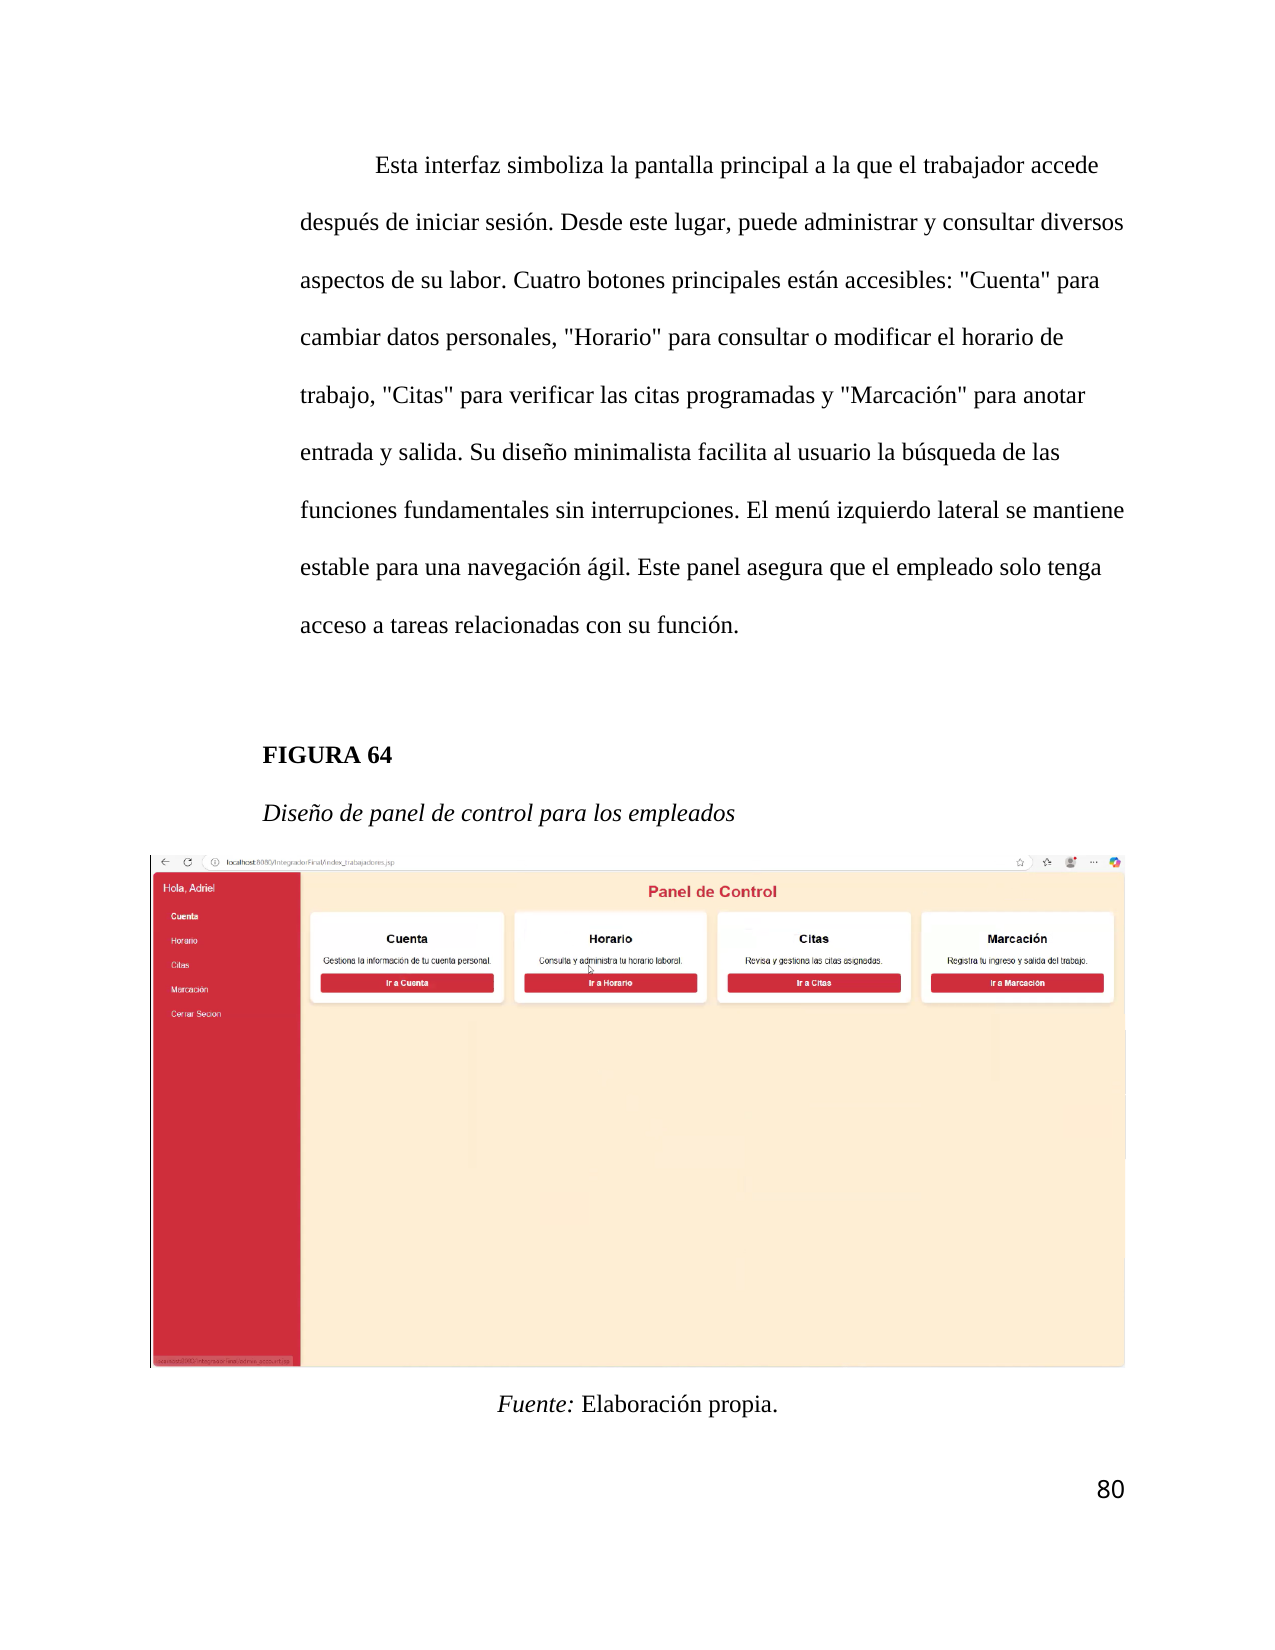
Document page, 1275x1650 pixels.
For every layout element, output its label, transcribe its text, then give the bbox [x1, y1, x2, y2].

picture [150, 855, 1125, 1368]
text FIGURA 64 [187, 740, 1125, 769]
text Diseño de panel de control para los empleados [187, 798, 1125, 827]
text Esta interfaz simboliza la pantalla principal a la que el trabajador accede después de iniciar sesión. Desde este lugar, puede administrar y consultar diversos aspectos de su labor. Cuatro botones principales están accesibles: "Cuenta" para cambiar datos personales, "Horario" para consultar o modificar el horario de trabajo, "Citas" para verificar las citas programadas y "Marcación" para anotar entrada y salida. Su diseño minimalista facilita al usuario la búsqueda de las funciones fundamentales sin interrupciones. El menú izquierdo lateral se mantiene estable para una navegación ágil. Este panel asegura que el empleado solo tenga acceso a tareas relacionadas con su función. [300, 150, 1125, 639]
text Fuente: Elaboración propia. [150, 1389, 1125, 1418]
